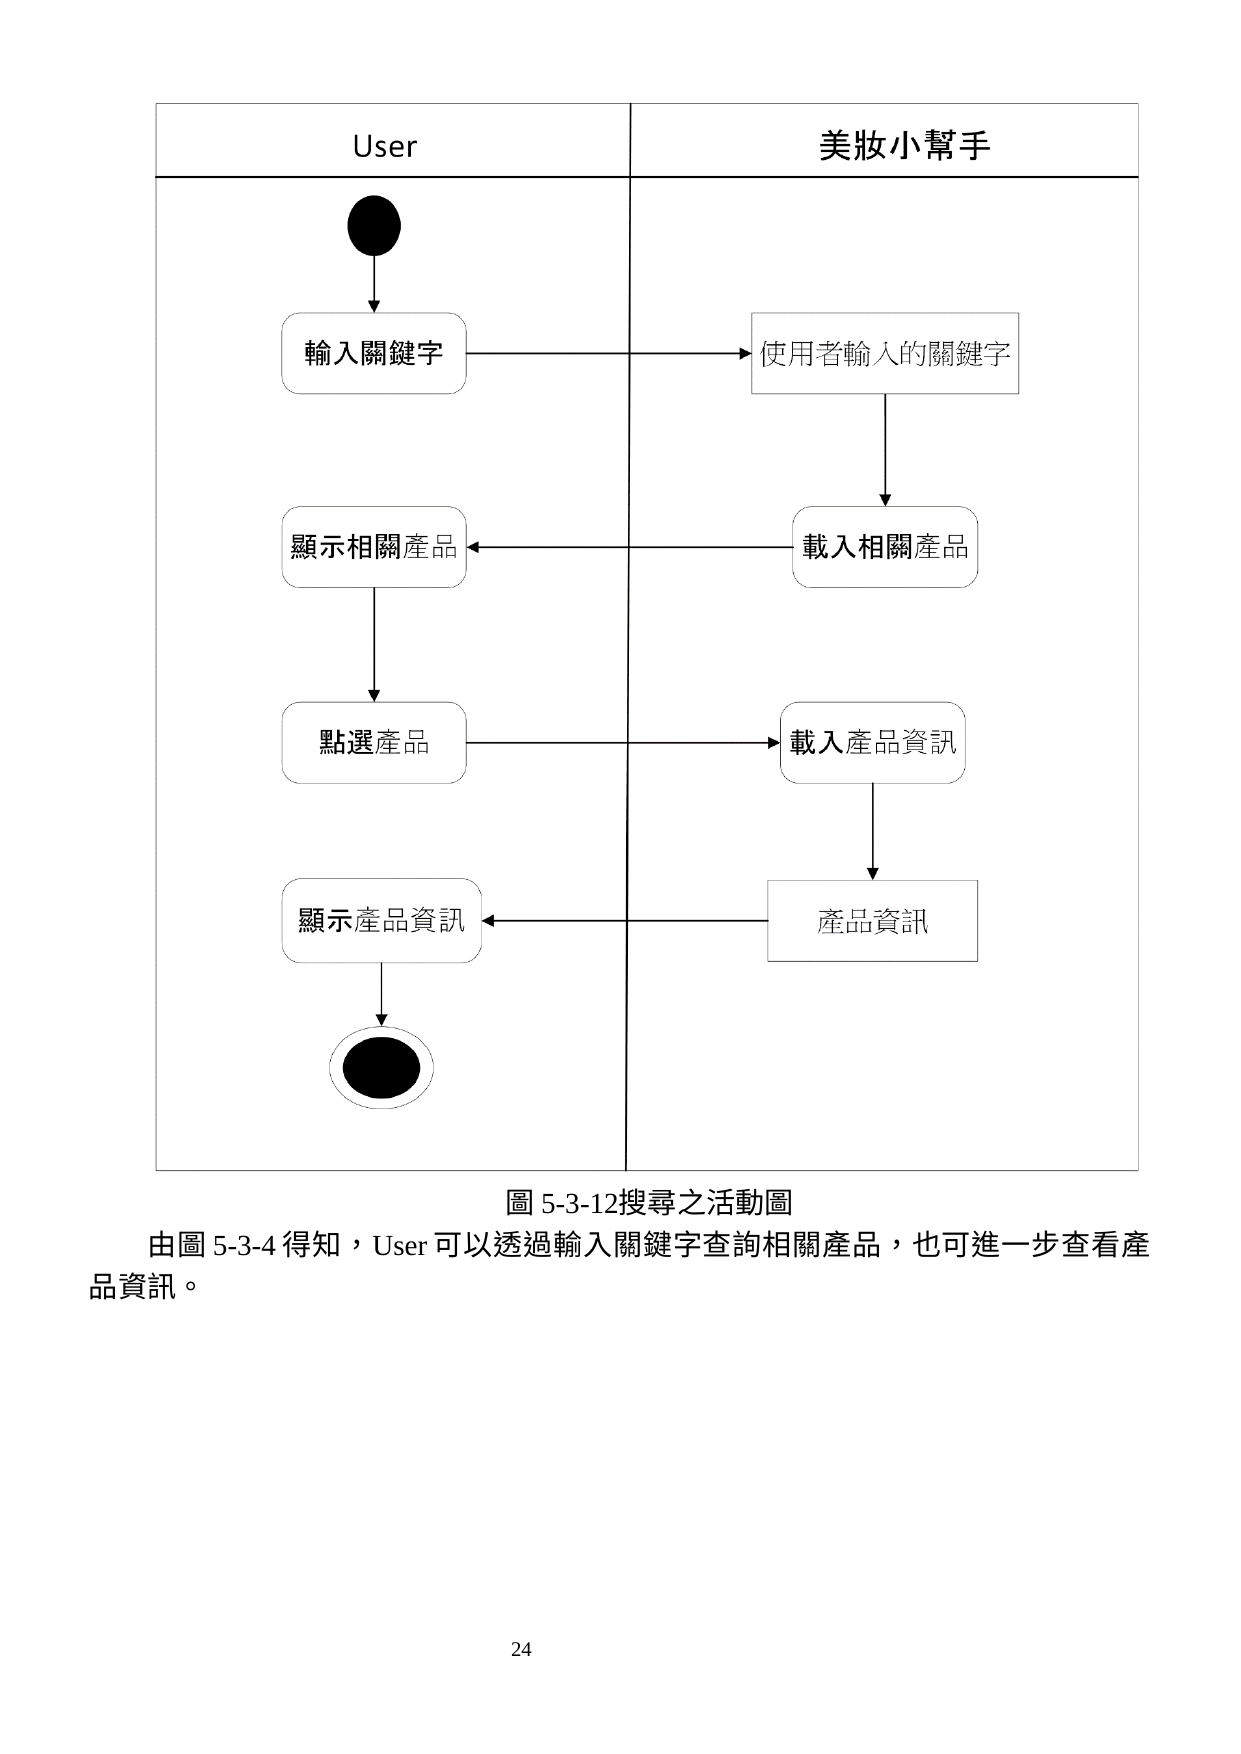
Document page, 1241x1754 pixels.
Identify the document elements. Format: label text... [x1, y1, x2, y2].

text 由圖5-3-4得知，User可以透過輸入關鍵字查詢相關產品，也可進一步查看產品資訊。 [89, 1222, 1152, 1306]
picture [147, 94, 1147, 1180]
